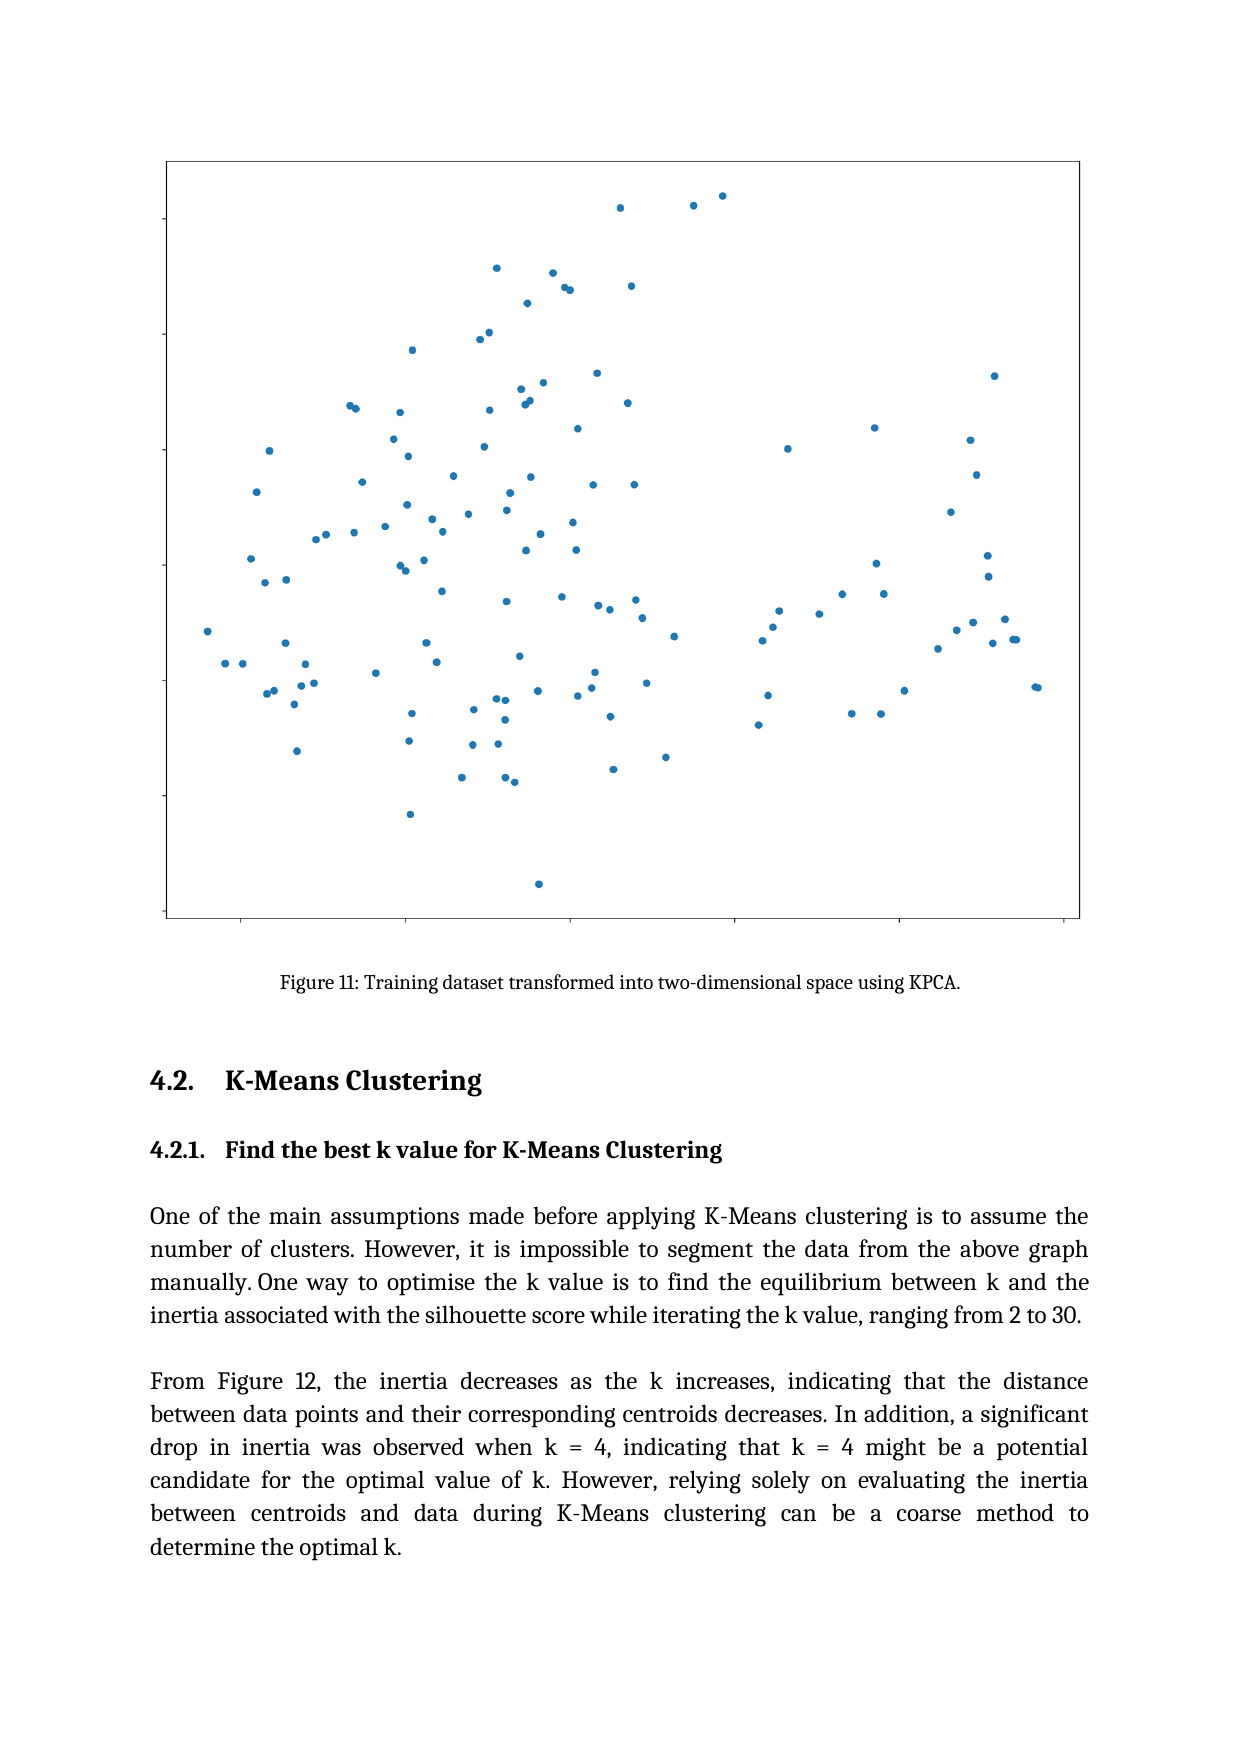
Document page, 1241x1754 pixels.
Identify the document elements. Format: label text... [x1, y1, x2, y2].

text One of the main assumptions made before applying K-Means clustering is to assume the number of clusters. However, it is impossible to segment the data from the above graph manually. One way to optimise the k value is to find the equilibrium between k and the inertia associated with the silhouette score while iterating the k value, ranging from 2 to 30. [150, 1202, 1090, 1330]
picture [150, 150, 1091, 934]
list Find the best k value for K-Means Clustering [150, 1136, 1090, 1165]
text Figure 11: Training dataset transformed into two-dimensional space using KPCA. [150, 971, 1090, 995]
list K-Means Clustering [150, 1064, 1090, 1098]
text From Figure 12, the inertia decreases as the k increases, indicating that the distance between data points and their corresponding centroids decreases. In addition, a significant drop in inertia was observed when k = 4, indicating that k = 4 might be a potential candidate for the optimal value of k. However, relying solely on evaluating the inertia between centroids and data during K-Means clustering can be a coarse method to determine the optimal k. [150, 1367, 1090, 1561]
